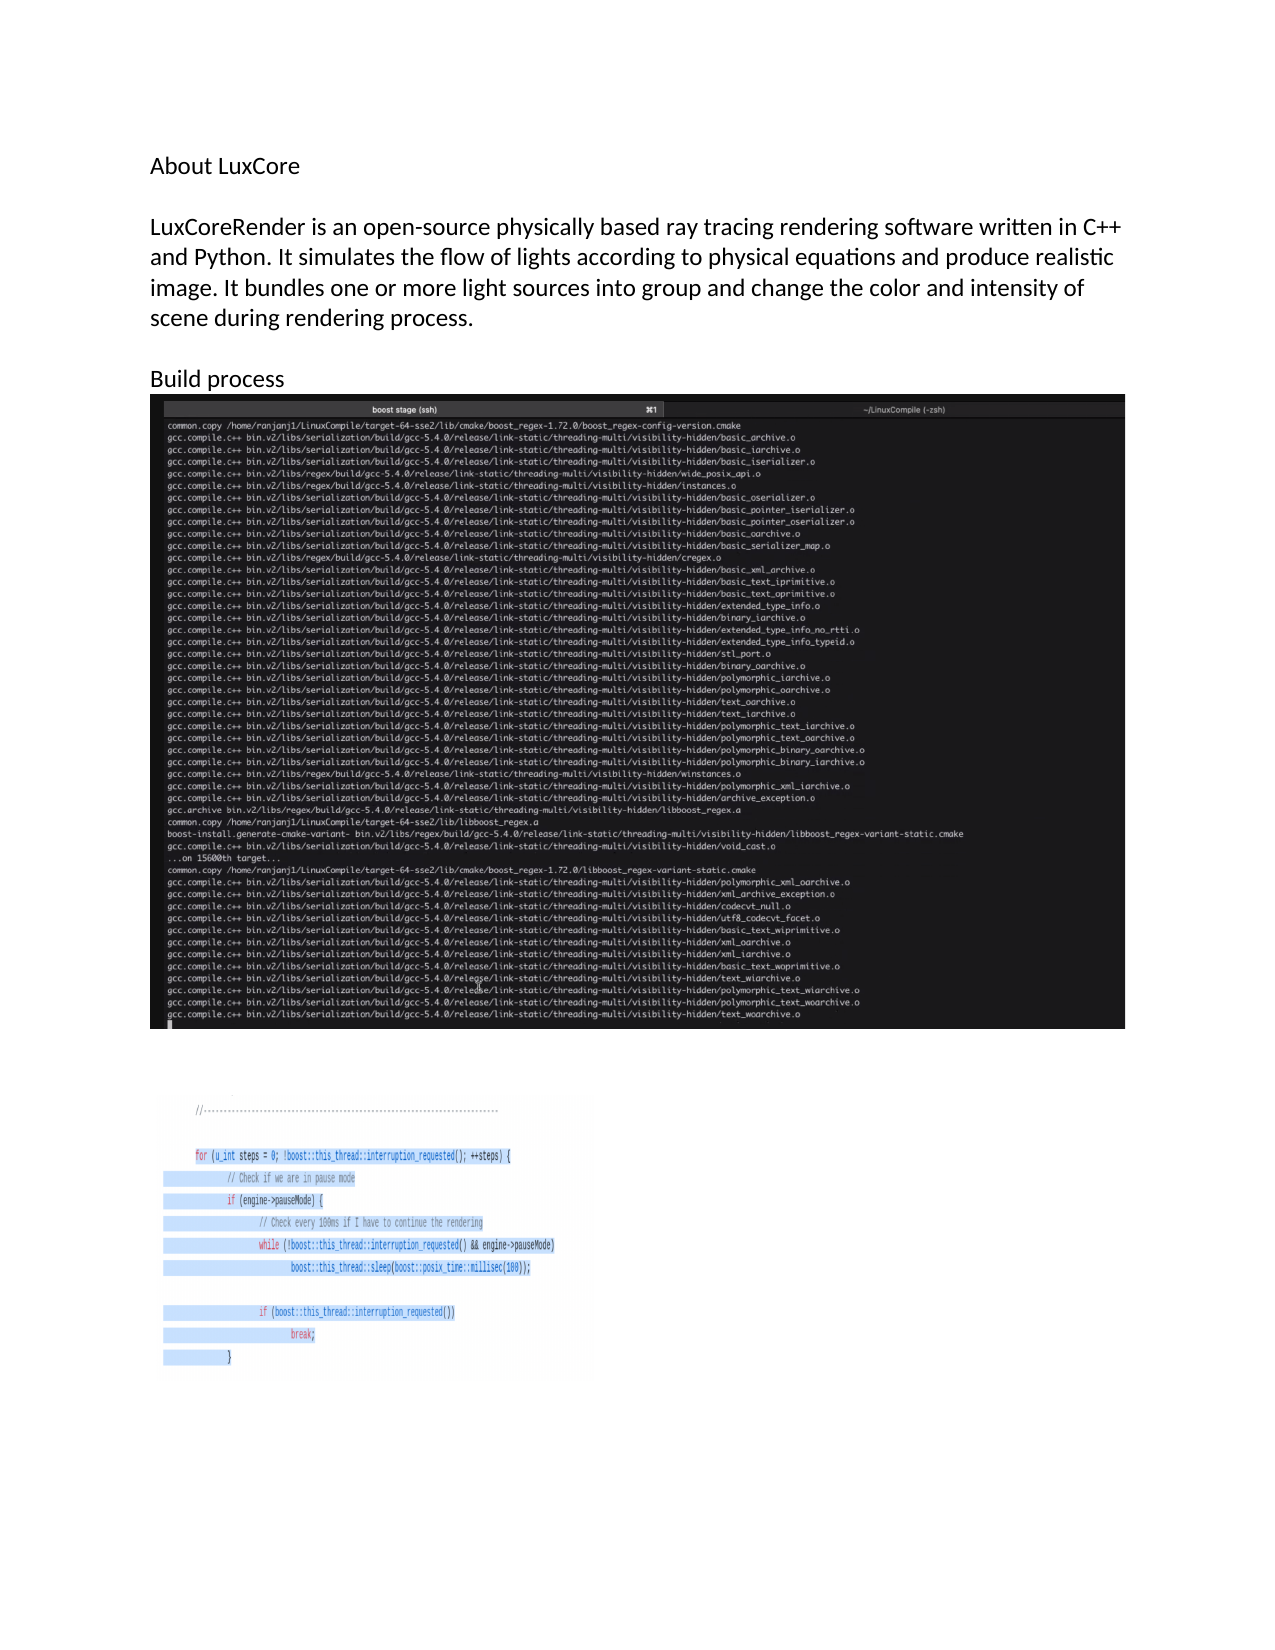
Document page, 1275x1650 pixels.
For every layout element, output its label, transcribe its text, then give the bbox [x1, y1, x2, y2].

text LuxCoreRender is an open-source physically based ray tracing rendering software written in C++ and Python. It simulates the flow of lights according to physical equations and produce realistic image. It bundles one or more light sources into group and change the color and intensity of scene during rendering process. [150, 211, 1125, 333]
picture [150, 394, 1125, 1029]
text Build process [150, 364, 1125, 394]
picture [156, 1095, 594, 1381]
text About LuxCore [150, 150, 1125, 181]
